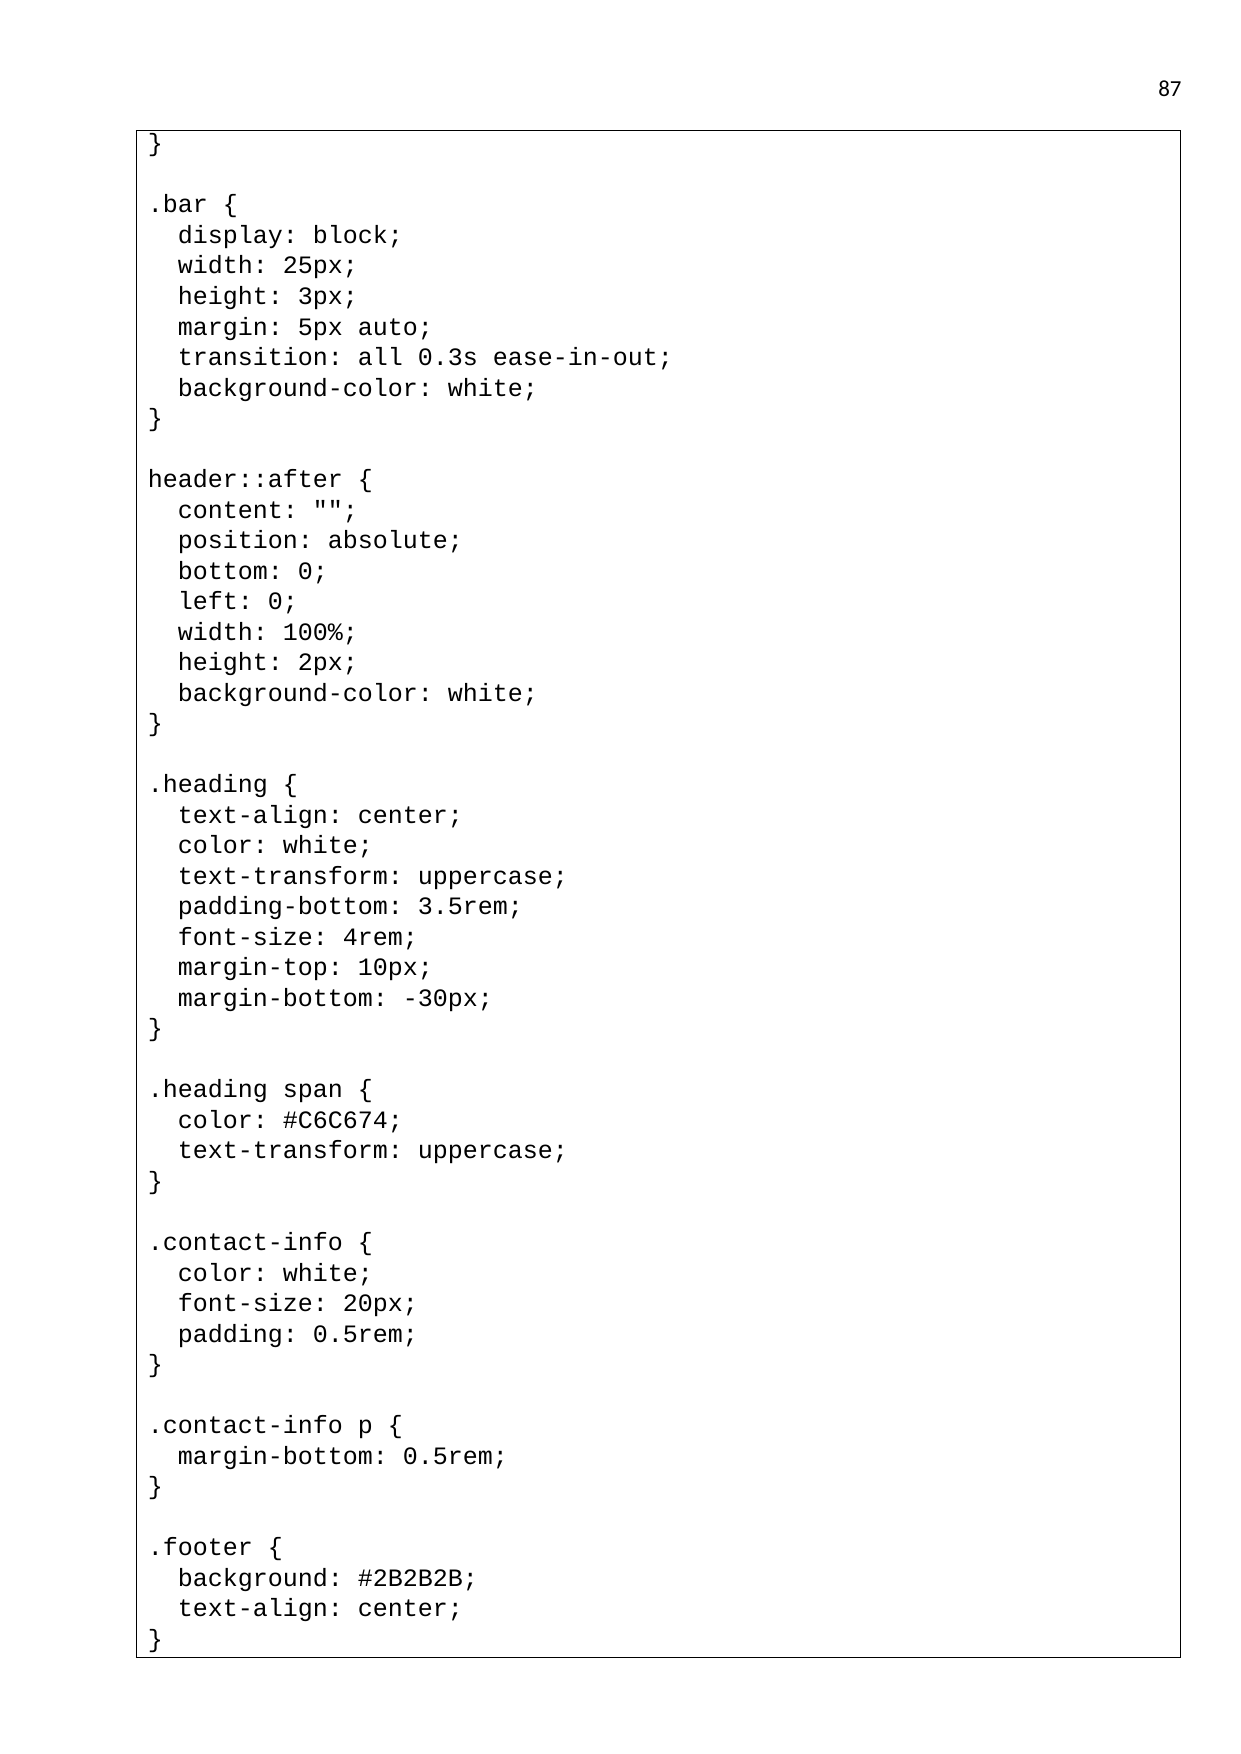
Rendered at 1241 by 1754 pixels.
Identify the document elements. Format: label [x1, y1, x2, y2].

table_header [137, 131, 1180, 1657]
